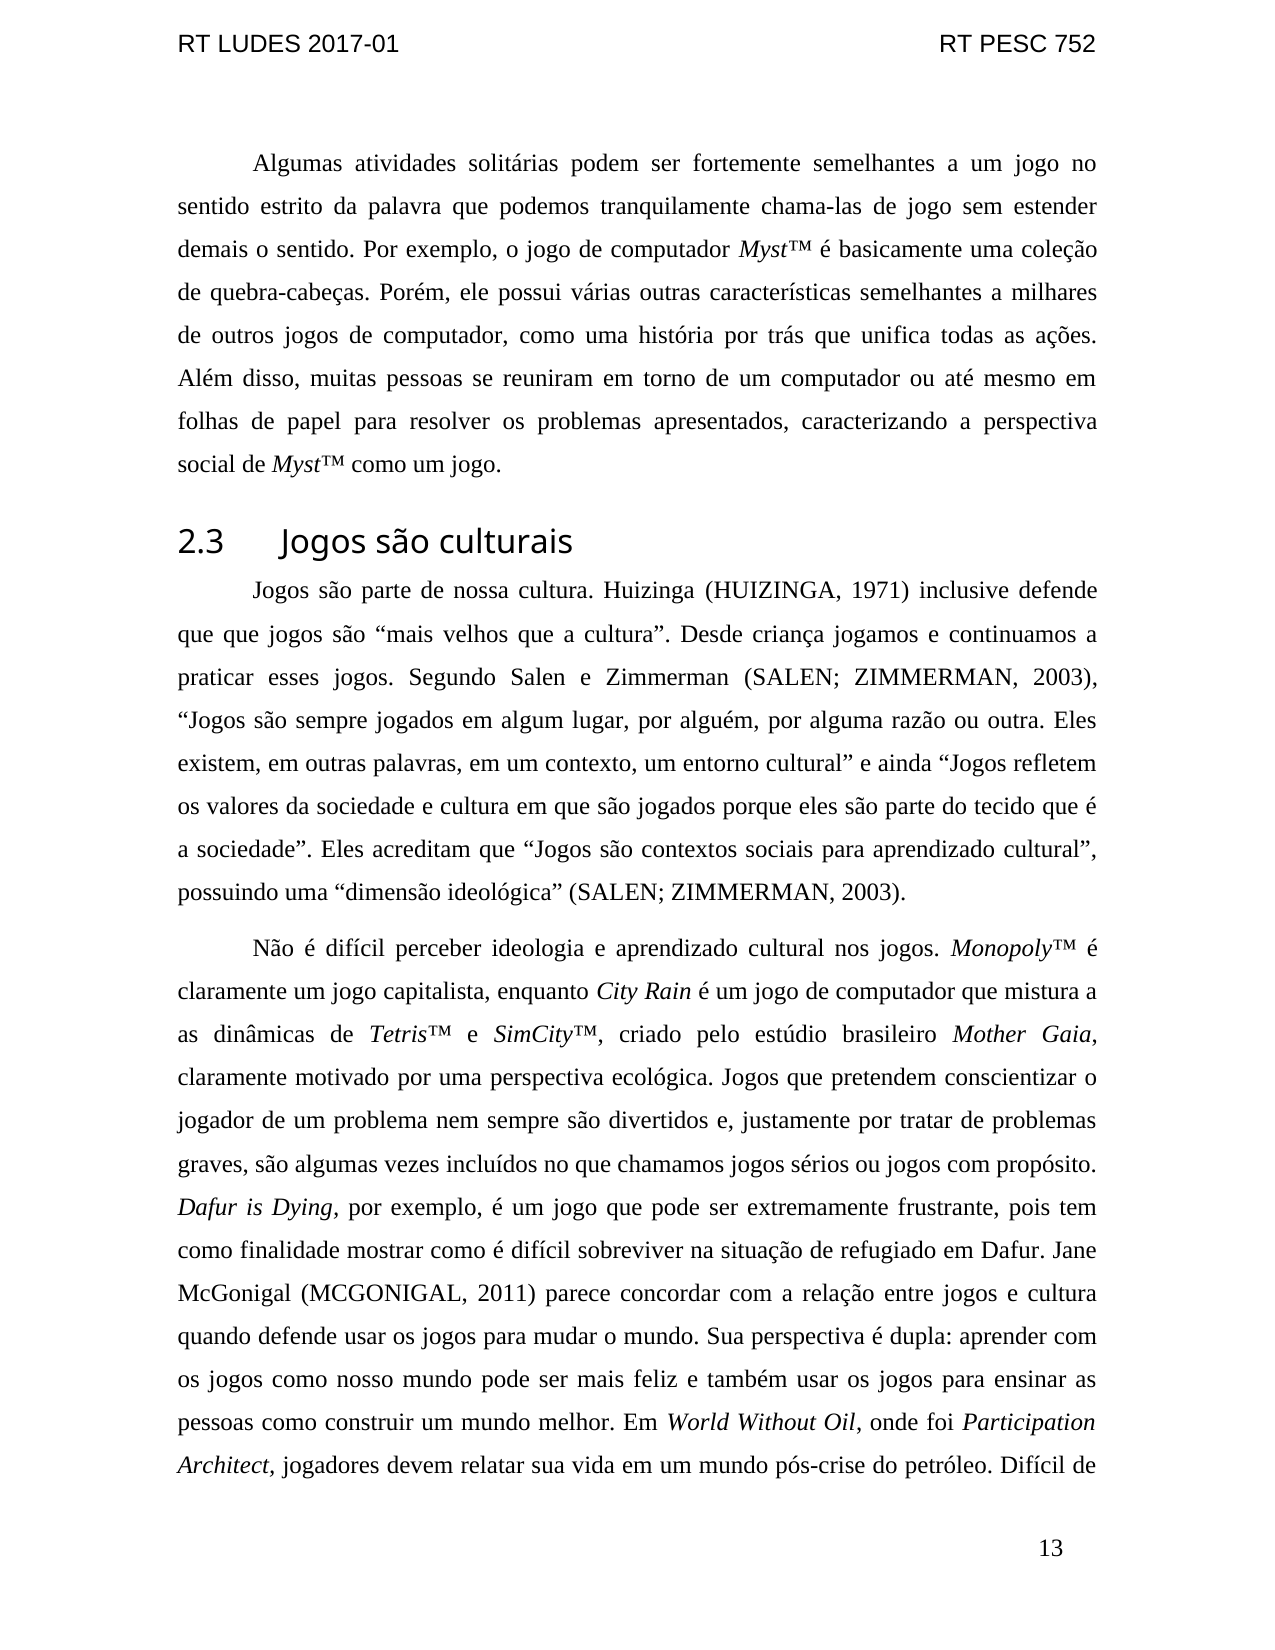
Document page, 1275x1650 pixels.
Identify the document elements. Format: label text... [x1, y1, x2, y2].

text Jogos são parte de nossa cultura. Huizinga (HUIZINGA, 1971) inclusive defende que que jogos são “mais velhos que a cultura”. Desde criança jogamos e continuamos a praticar esses jogos. Segundo Salen e Zimmerman (SALEN; ZIMMERMAN, 2003), “Jogos são sempre jogados em algum lugar, por alguém, por alguma razão ou outra. Eles existem, em outras palavras, em um contexto, um entorno cultural” e ainda “Jogos refletem os valores da sociedade e cultura em que são jogados porque eles são parte do tecido que é a sociedade”. Eles acreditam que “Jogos são contextos sociais para aprendizado cultural”, possuindo uma “dimensão ideológica” (SALEN; ZIMMERMAN, 2003). [177, 576, 1098, 906]
subtitle Jogos são culturais [177, 518, 1098, 563]
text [177, 933, 1098, 1479]
text Algumas atividades solitárias podem ser fortemente semelhantes a um jogo no sentido estrito da palavra que podemos tranquilamente chama-las de jogo sem estender demais o sentido. Por exemplo, o jogo de computador Myst™ é basicamente uma coleção de quebra-cabeças. Porém, ele possui várias outras características semelhantes a milhares de outros jogos de computador, como uma história por trás que unifica todas as ações. Além disso, muitas pessoas se reuniram em torno de um computador ou até mesmo em folhas de papel para resolver os problemas apresentados, caracterizando a perspectiva social de Myst™ como um jogo. [177, 148, 1098, 478]
